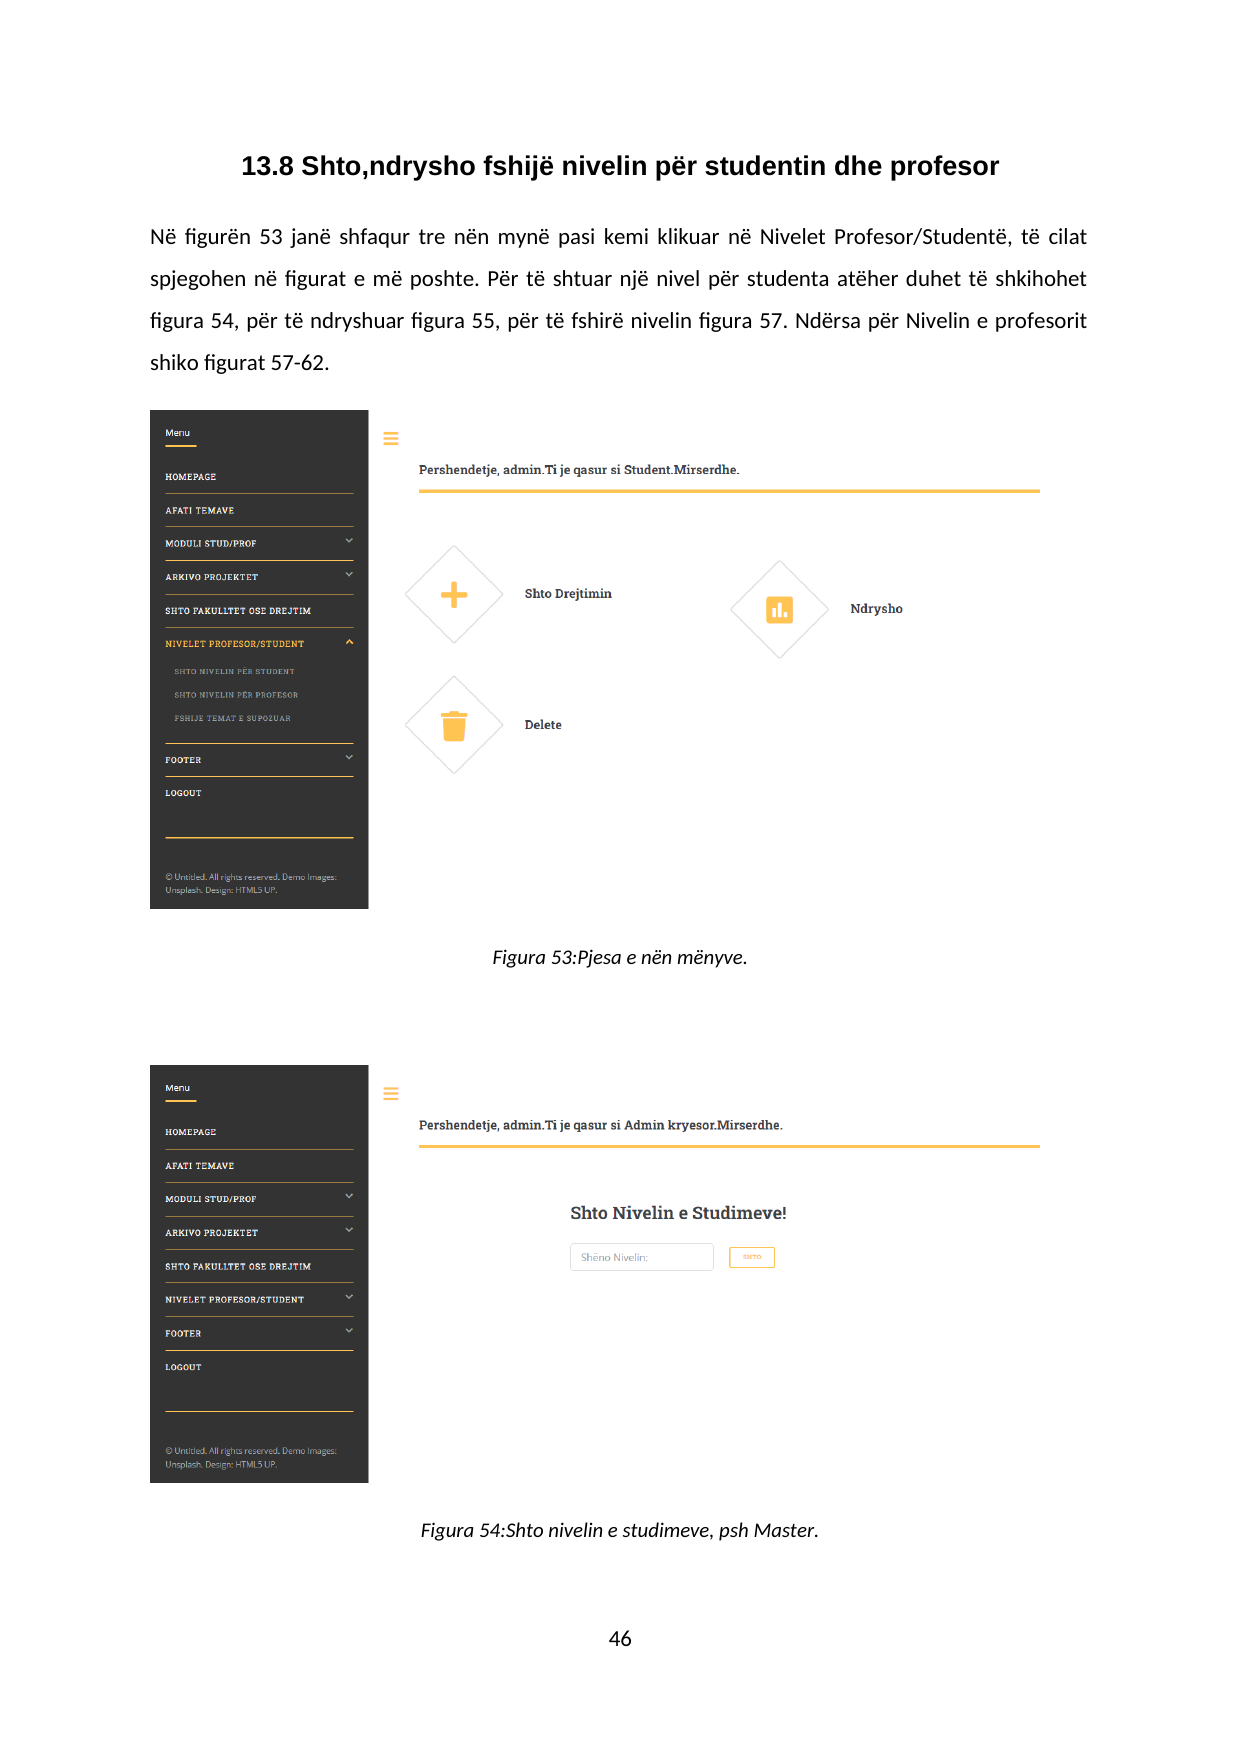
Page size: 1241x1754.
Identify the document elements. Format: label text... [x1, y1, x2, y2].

text Figura 53:Pjesa e nën mënyve. [150, 944, 1090, 969]
subtitle 13.8 Shto,ndrysho fshijë nivelin për studentin dhe profesor [150, 150, 1090, 181]
text Në figurën 53 janë shfaqur tre nën mynë pasi kemi klikuar në Nivelet Profesor/Studentë, të cilat spjegohen në figurat e më poshte. Për të shtuar një nivel për studenta atëher duhet të shkihohet figura 54, për të ndryshuar figura 55, për të fshirë nivelin figura 57. Ndërsa për Nivelin e profesorit shiko figurat 57-62. [150, 222, 1090, 376]
picture [150, 1065, 1089, 1483]
picture [150, 410, 1089, 909]
text Figura 54:Shto nivelin e studimeve, psh Master. [150, 1518, 1090, 1543]
